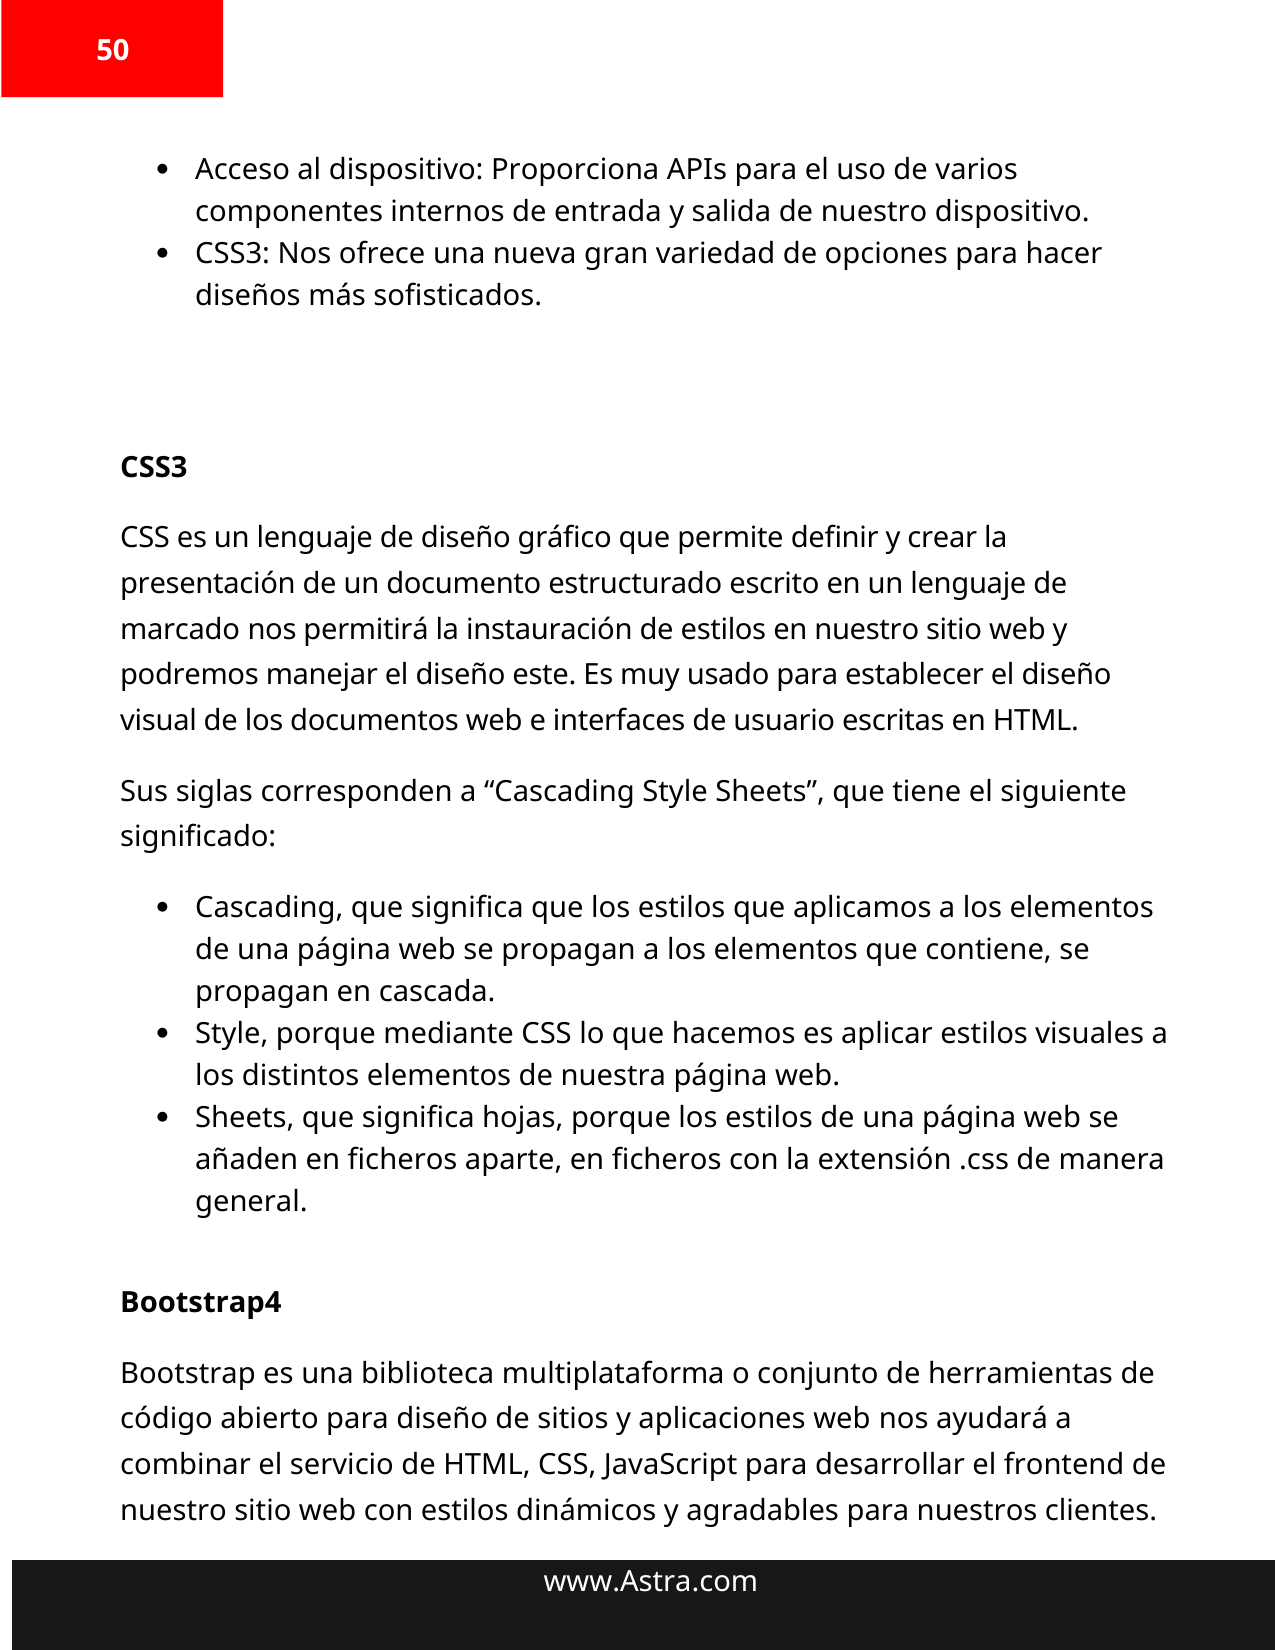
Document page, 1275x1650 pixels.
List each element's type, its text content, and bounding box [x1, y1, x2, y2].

text CSS3 [120, 446, 1181, 486]
list Style, porque mediante CSS lo que hacemos es aplicar estilos visuales a los distintos elementos de nuestra página web. [157, 1012, 1181, 1094]
list Cascading, que significa que los estilos que aplicamos a los elementos de una página web se propagan a los elementos que contiene, se propagan en cascada. [157, 886, 1181, 1010]
list CSS3: Nos ofrece una nueva gran variedad de opciones para hacer diseños más sofisticados. [157, 232, 1181, 314]
text Bootstrap4 [120, 1281, 1181, 1321]
text CSS es un lenguaje de diseño gráfico que permite definir y crear la presentación de un documento estructurado escrito en un lenguaje de marcado nos permitirá la instauración de estilos en nuestro sitio web y podremos manejar el diseño este. Es muy usado para establecer el diseño visual de los documentos web e interfaces de usuario escritas en HTML. [120, 517, 1181, 739]
list Sheets, que significa hojas, porque los estilos de una página web se añaden en ficheros aparte, en ficheros con la extensión .css de manera general. [157, 1096, 1181, 1220]
text Sus siglas corresponden a “Cascading Style Sheets”, que tiene el siguiente significado: [120, 770, 1181, 855]
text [120, 1352, 1181, 1529]
list Acceso al dispositivo: Proporciona APIs para el uso de varios componentes internos de entrada y salida de nuestro dispositivo. [157, 148, 1181, 230]
